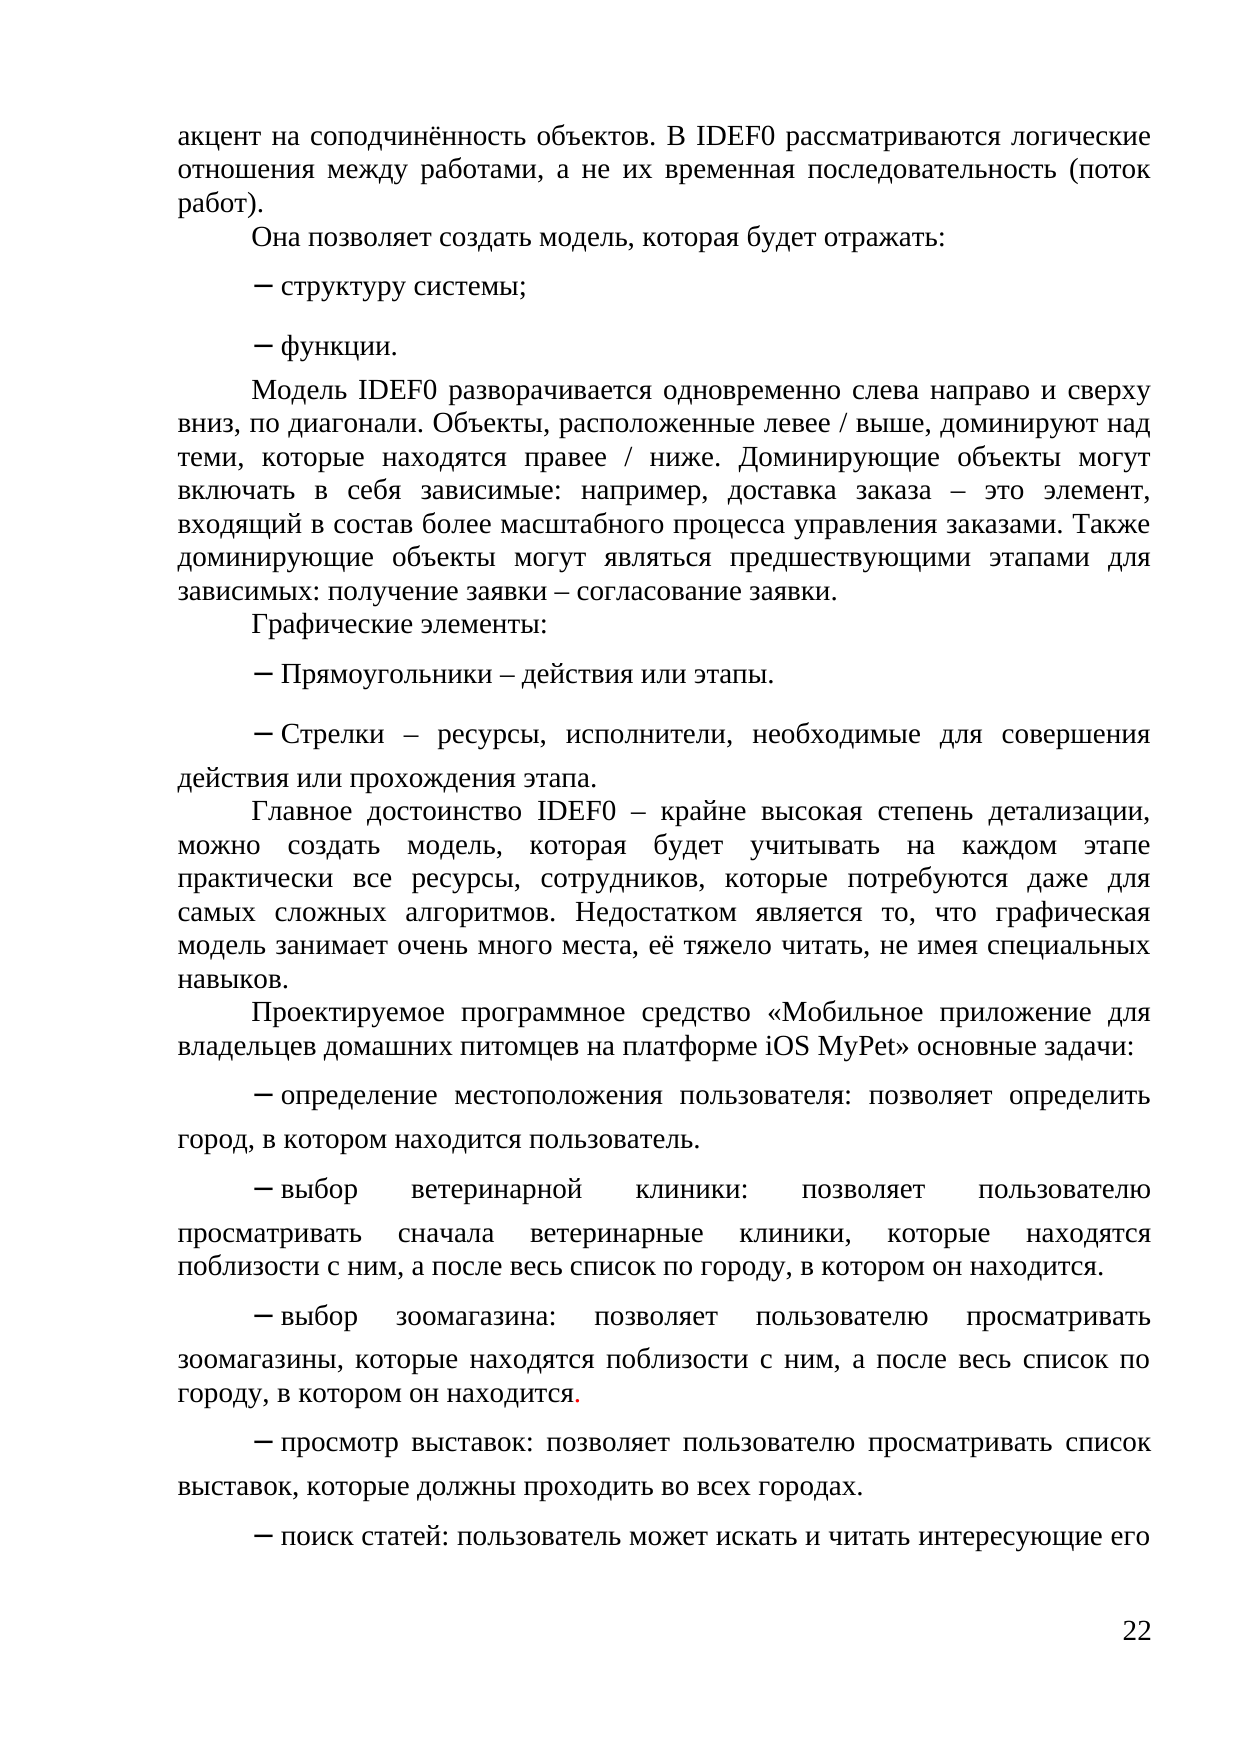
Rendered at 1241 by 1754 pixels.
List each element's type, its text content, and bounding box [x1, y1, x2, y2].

list просмотр выставок: позволяет пользователю просматривать список выставок, которые должны проходить во всех городах. [177, 1409, 1152, 1502]
text Она позволяет создать модель, которая будет отражать: [177, 219, 1152, 252]
text Проектируемое программное средство «Мобильное приложение для владельцев домашних питомцев на платформе iOS MyPet» основные задачи: [177, 994, 1152, 1062]
list выбор ветеринарной клиники: позволяет пользователю просматривать сначала ветеринарные клиники, которые находятся поблизости с ним, а после весь список по городу, в котором он находится. [177, 1155, 1152, 1282]
list Прямоугольники – действия или этапы. [177, 640, 1152, 700]
text Модель IDEF0 разворачивается одновременно слева направо и сверху вниз, по диагонали. Объекты, расположенные левее / выше, доминируют над теми, которые находятся правее / ниже. Доминирующие объекты могут включать в себя зависимые: например, доставка заказа – это элемент, входящий в состав более масштабного процесса управления заказами. Также доминирующие объекты могут являться предшествующими этапами для зависимых: получение заявки – согласование заявки. [177, 372, 1152, 607]
list выбор зоомагазина: позволяет пользователю просматривать зоомагазины, которые находятся поблизости с ним, а после весь список по городу, в котором он находится. [177, 1282, 1152, 1409]
list Стрелки – ресурсы, исполнители, необходимые для совершения действия или прохождения этапа. [177, 700, 1152, 793]
list определение местоположения пользователя: позволяет определить город, в котором находится пользователь. [177, 1062, 1152, 1155]
list структуру системы; [177, 252, 1152, 312]
list функции. [177, 312, 1152, 372]
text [177, 118, 1152, 219]
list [177, 1502, 1152, 1562]
text Главное достоинство IDEF0 – крайне высокая степень детализации, можно создать модель, которая будет учитывать на каждом этапе практически все ресурсы, сотрудников, которые потребуются даже для самых сложных алгоритмов. Недостатком является то, что графическая модель занимает очень много места, её тяжело читать, не имея специальных навыков. [177, 793, 1152, 994]
text Графические элементы: [177, 607, 1152, 640]
